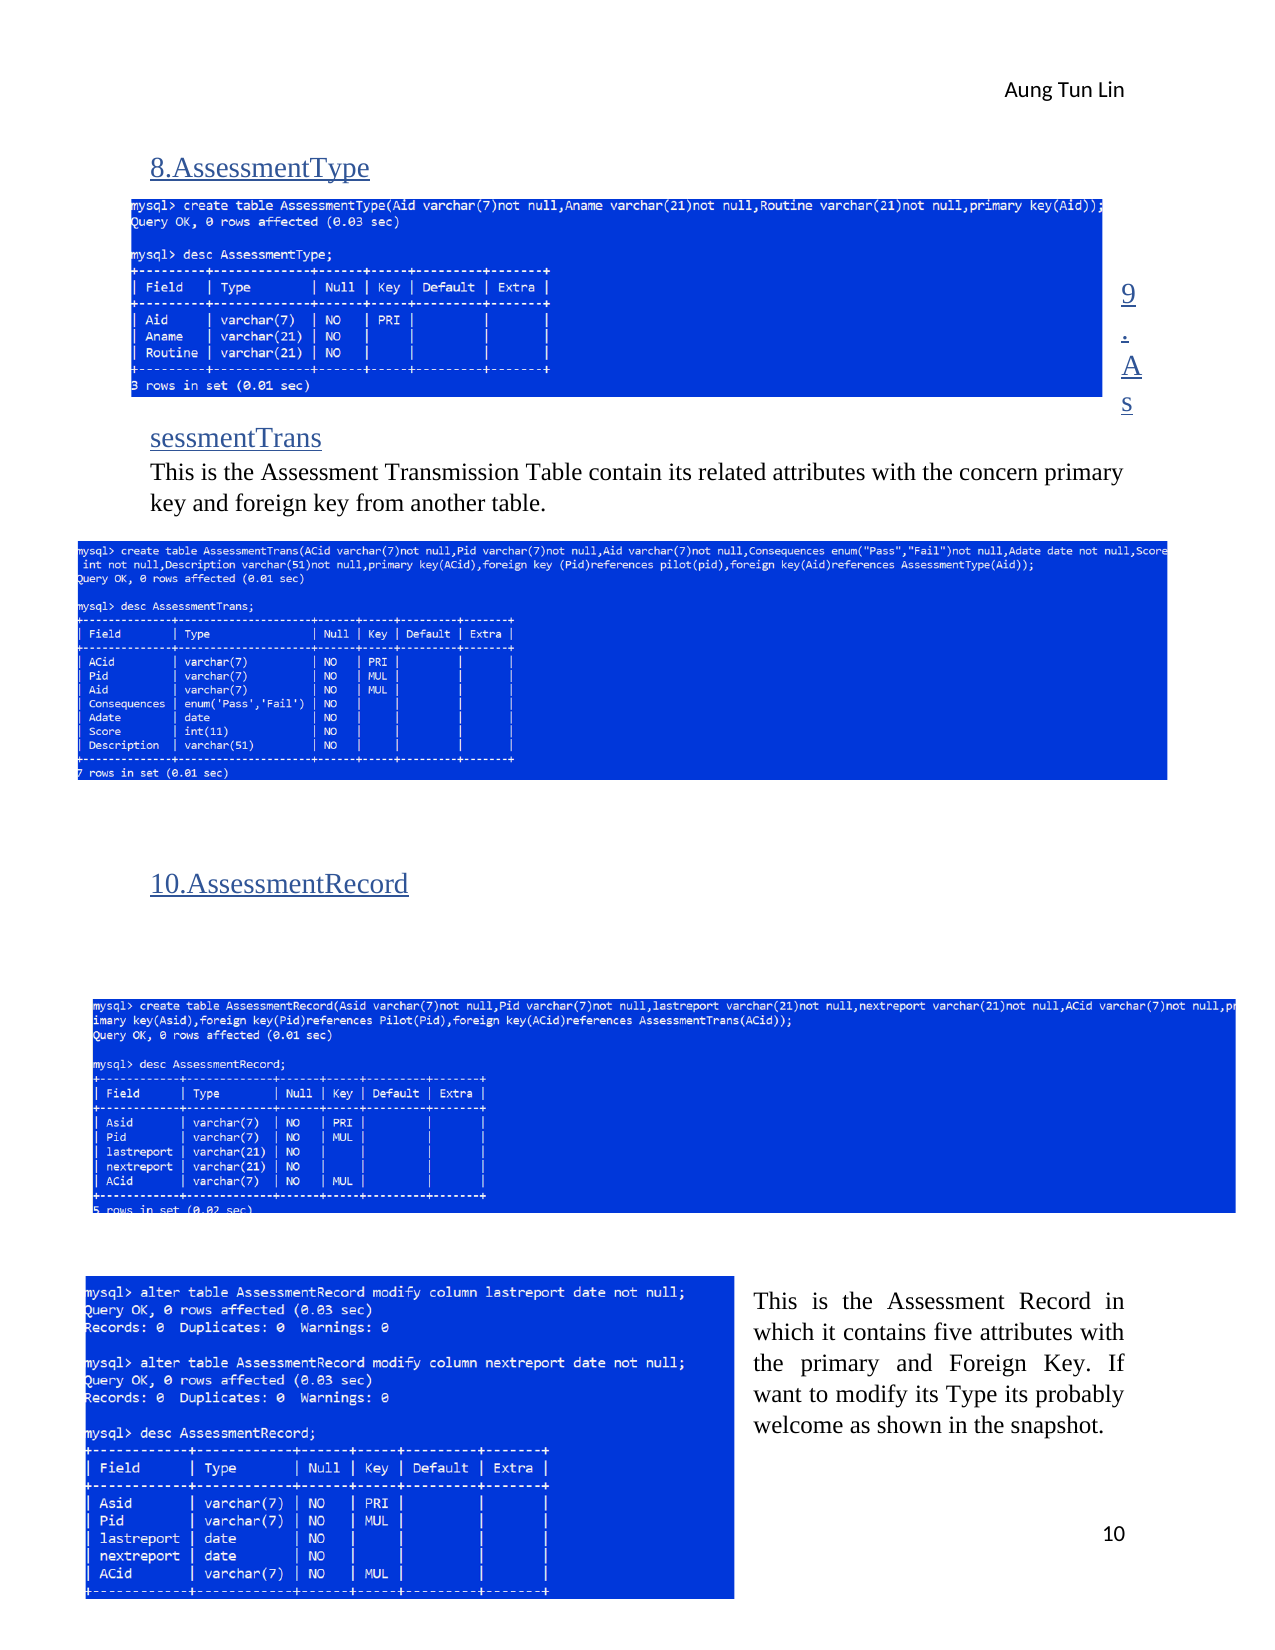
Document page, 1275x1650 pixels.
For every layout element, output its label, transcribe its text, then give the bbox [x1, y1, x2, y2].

subtitle 10.AssessmentRecord [150, 866, 1125, 900]
subtitle 9.AssessmentTrans [150, 276, 1125, 454]
picture [76, 541, 1168, 779]
picture [92, 999, 1235, 1212]
text This is the Assessment Record in which it contains five attributes with the primary and Foreign Key. If want to modify its Type its probably welcome as shown in the snapshot. [734, 1286, 1125, 1439]
picture [84, 1276, 734, 1598]
picture [130, 199, 1102, 396]
subtitle 8.AssessmentType [150, 150, 1125, 183]
text This is the Assessment Transmission Table contain its related attributes with the concern primary key and foreign key from another table. [150, 457, 1125, 517]
